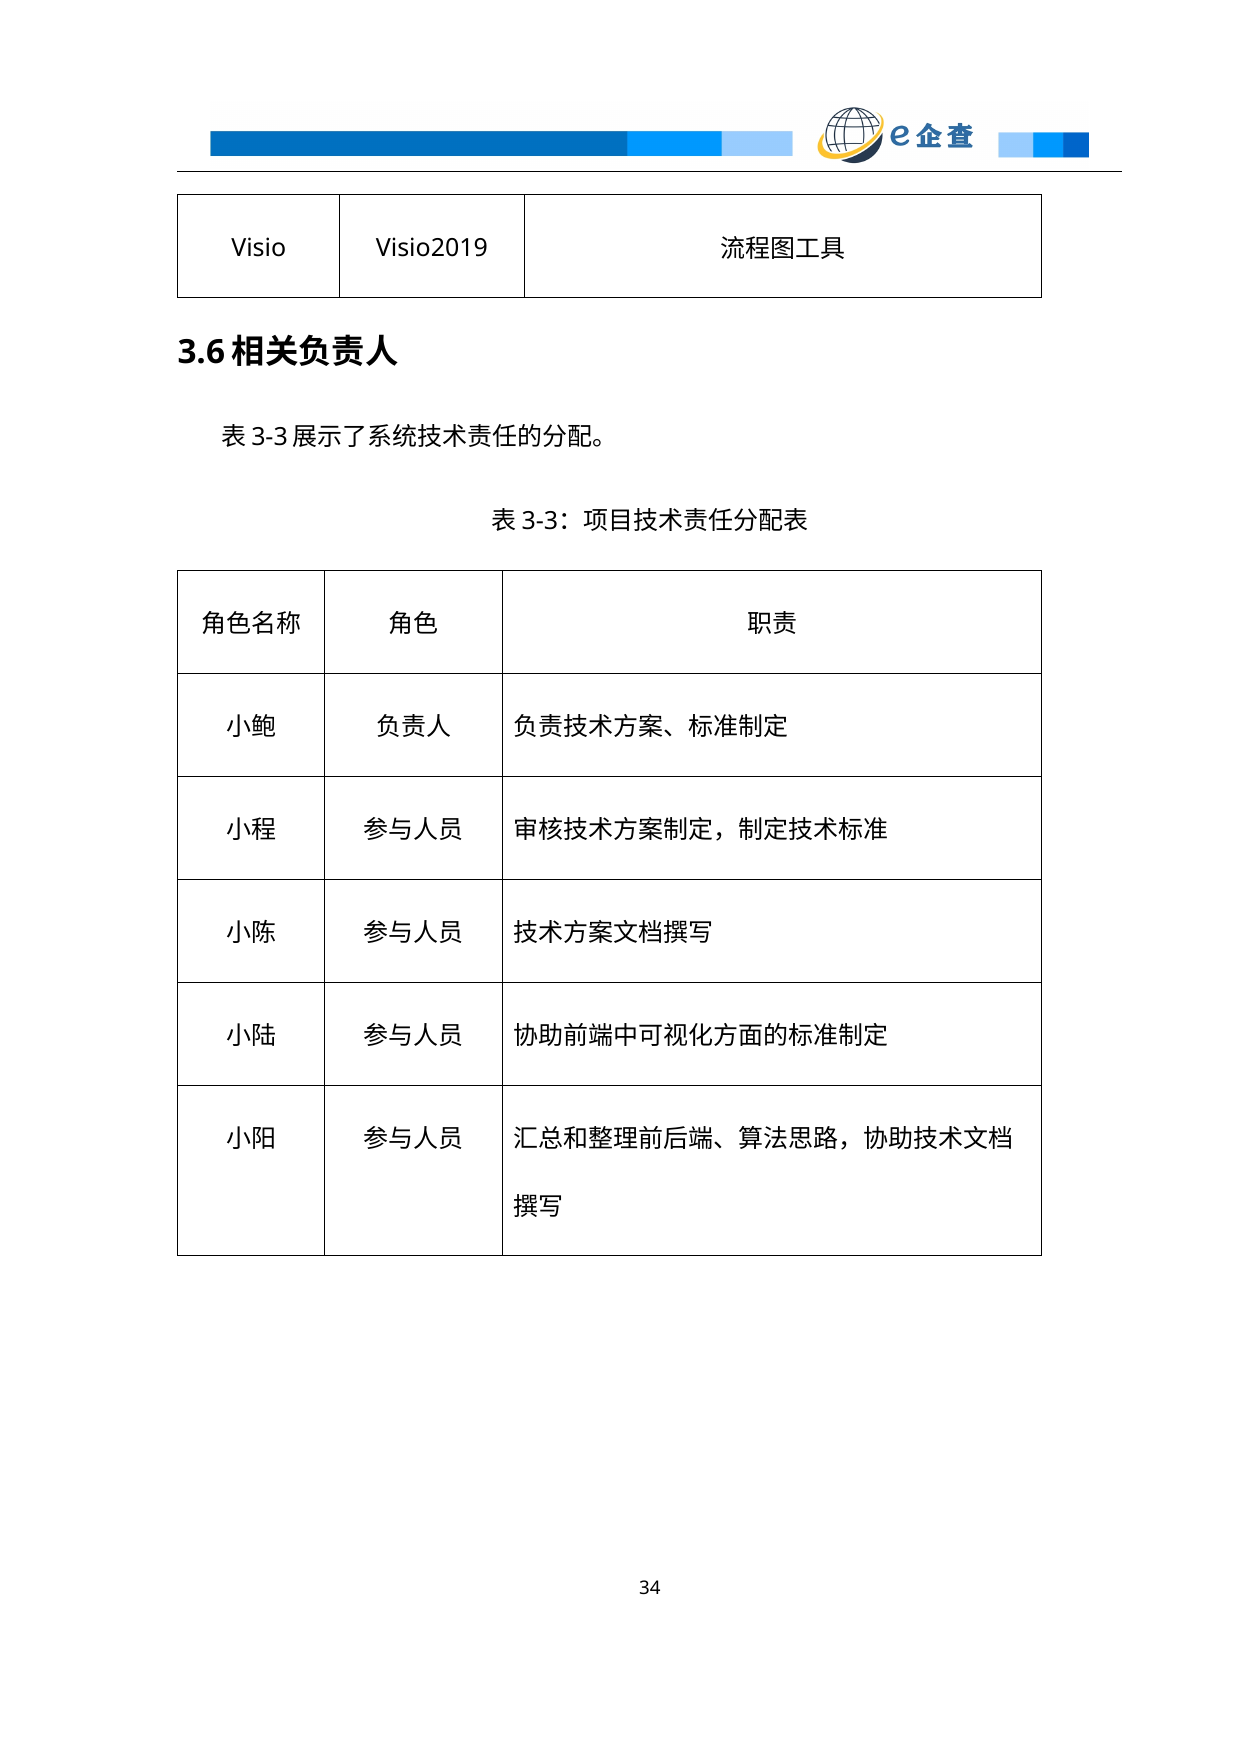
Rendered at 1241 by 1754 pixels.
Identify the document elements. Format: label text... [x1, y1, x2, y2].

table_cell Visio2019 [340, 195, 524, 297]
subtitle 3.6相关负责人 [177, 315, 1122, 383]
table_cell Visio [178, 195, 339, 297]
text 表3-3：项目技术责任分配表 [177, 485, 1122, 553]
table_cell 参与人员 [325, 880, 502, 982]
table_header 职责 [503, 571, 1041, 673]
table_cell 汇总和整理前后端、算法思路，协助技术文档撰写 [503, 1086, 1041, 1255]
table_cell 小鲍 [178, 674, 324, 776]
table_cell 小程 [178, 777, 324, 879]
text 表3-3展示了系统技术责任的分配。 [177, 400, 1122, 468]
table_cell 参与人员 [325, 1086, 502, 1255]
table_header 角色名称 [178, 571, 324, 673]
table_cell 小阳 [178, 1086, 324, 1255]
picture [210, 101, 1089, 169]
table_cell 技术方案文档撰写 [503, 880, 1041, 982]
table_header 角色 [325, 571, 502, 673]
table_cell 小陆 [178, 983, 324, 1084]
table_cell 负责技术方案、标准制定 [503, 674, 1041, 776]
table_cell 参与人员 [325, 983, 502, 1084]
table_cell 参与人员 [325, 777, 502, 879]
table_cell 审核技术方案制定，制定技术标准 [503, 777, 1041, 879]
table_cell 流程图工具 [525, 195, 1041, 297]
table_cell 小陈 [178, 880, 324, 982]
table_cell 协助前端中可视化方面的标准制定 [503, 983, 1041, 1084]
table_cell 负责人 [325, 674, 502, 776]
